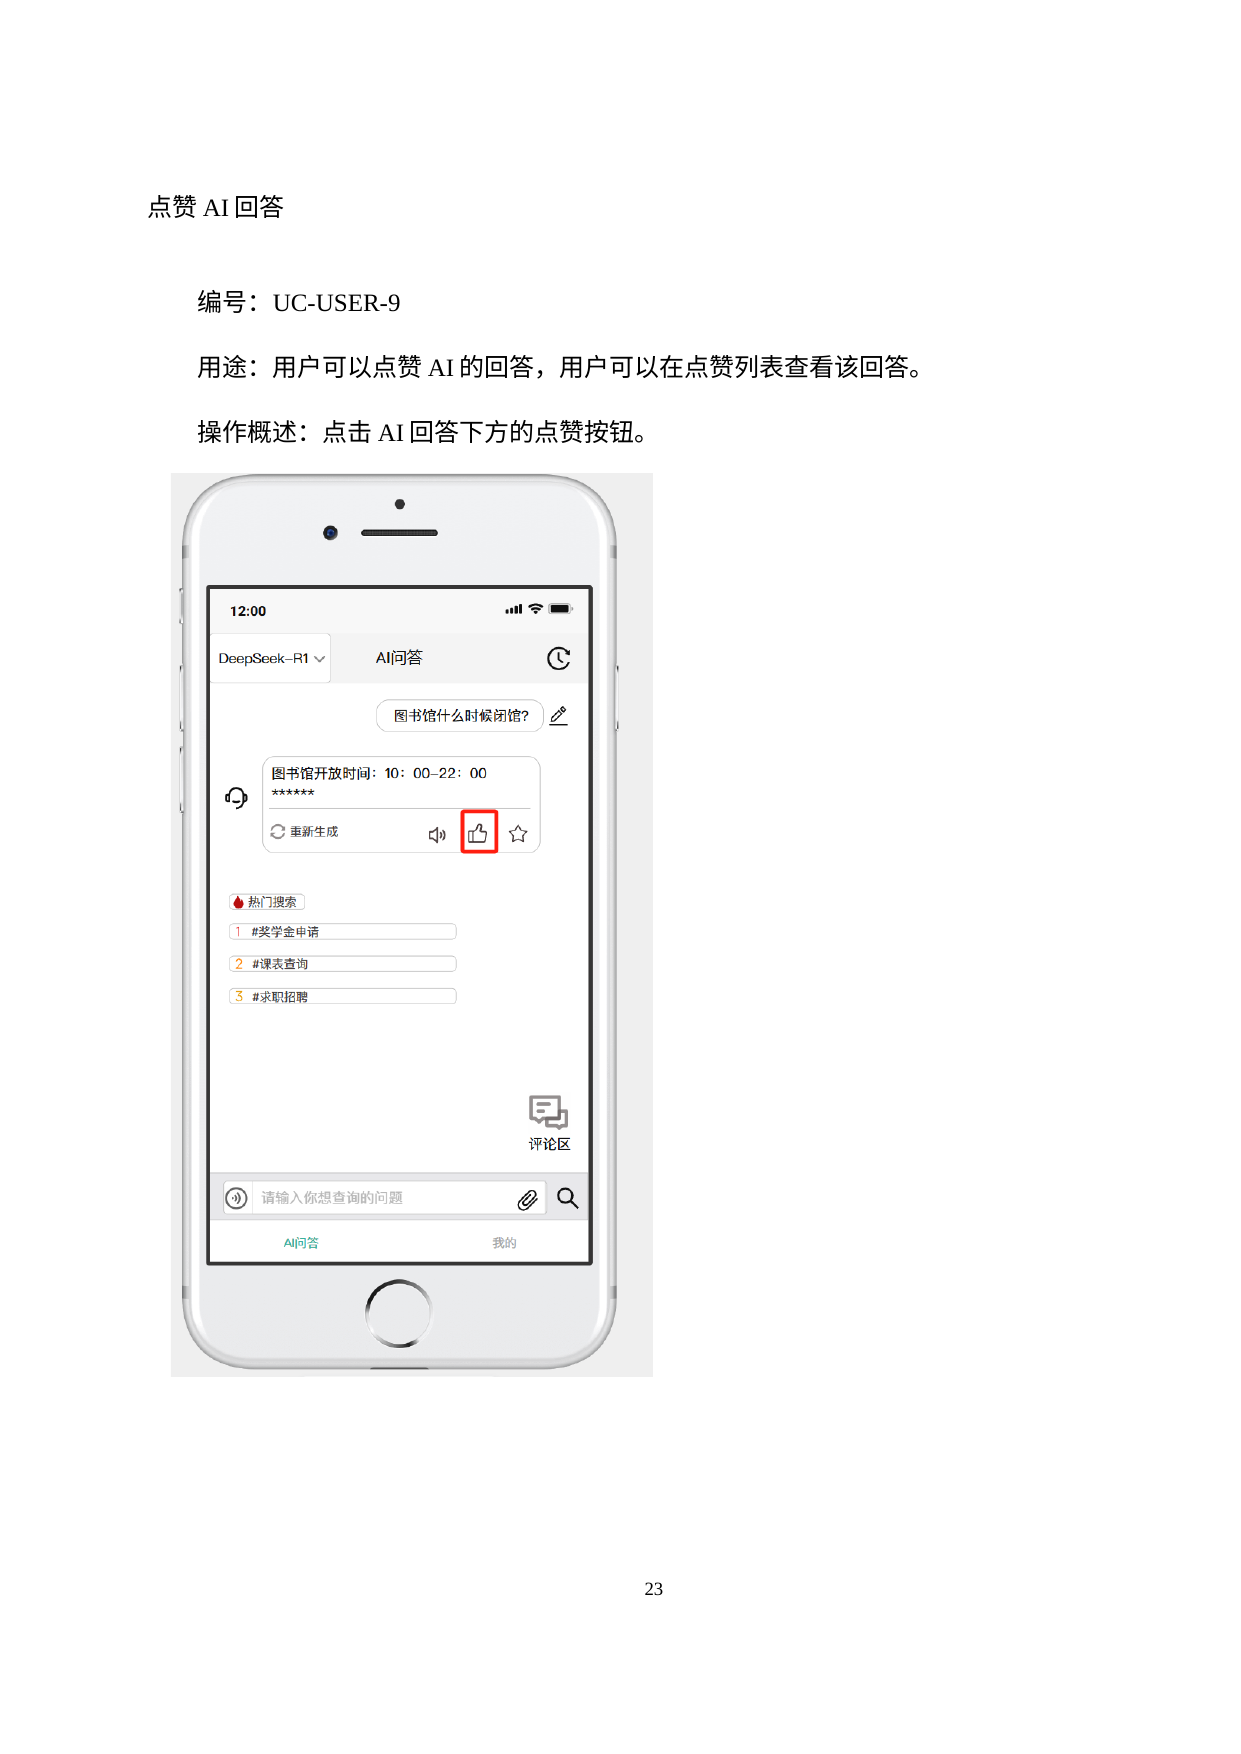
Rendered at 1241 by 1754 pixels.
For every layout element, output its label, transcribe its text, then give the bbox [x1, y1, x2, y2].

subtitle 点赞AI回答 [148, 173, 1122, 238]
text 操作概述：点击AI回答下方的点赞按钮。 [148, 398, 1122, 463]
text 编号：UC-USER-9 [148, 268, 1122, 333]
text 用途：用户可以点赞AI的回答，用户可以在点赞列表查看该回答。 [148, 333, 1122, 398]
picture [170, 473, 653, 1377]
